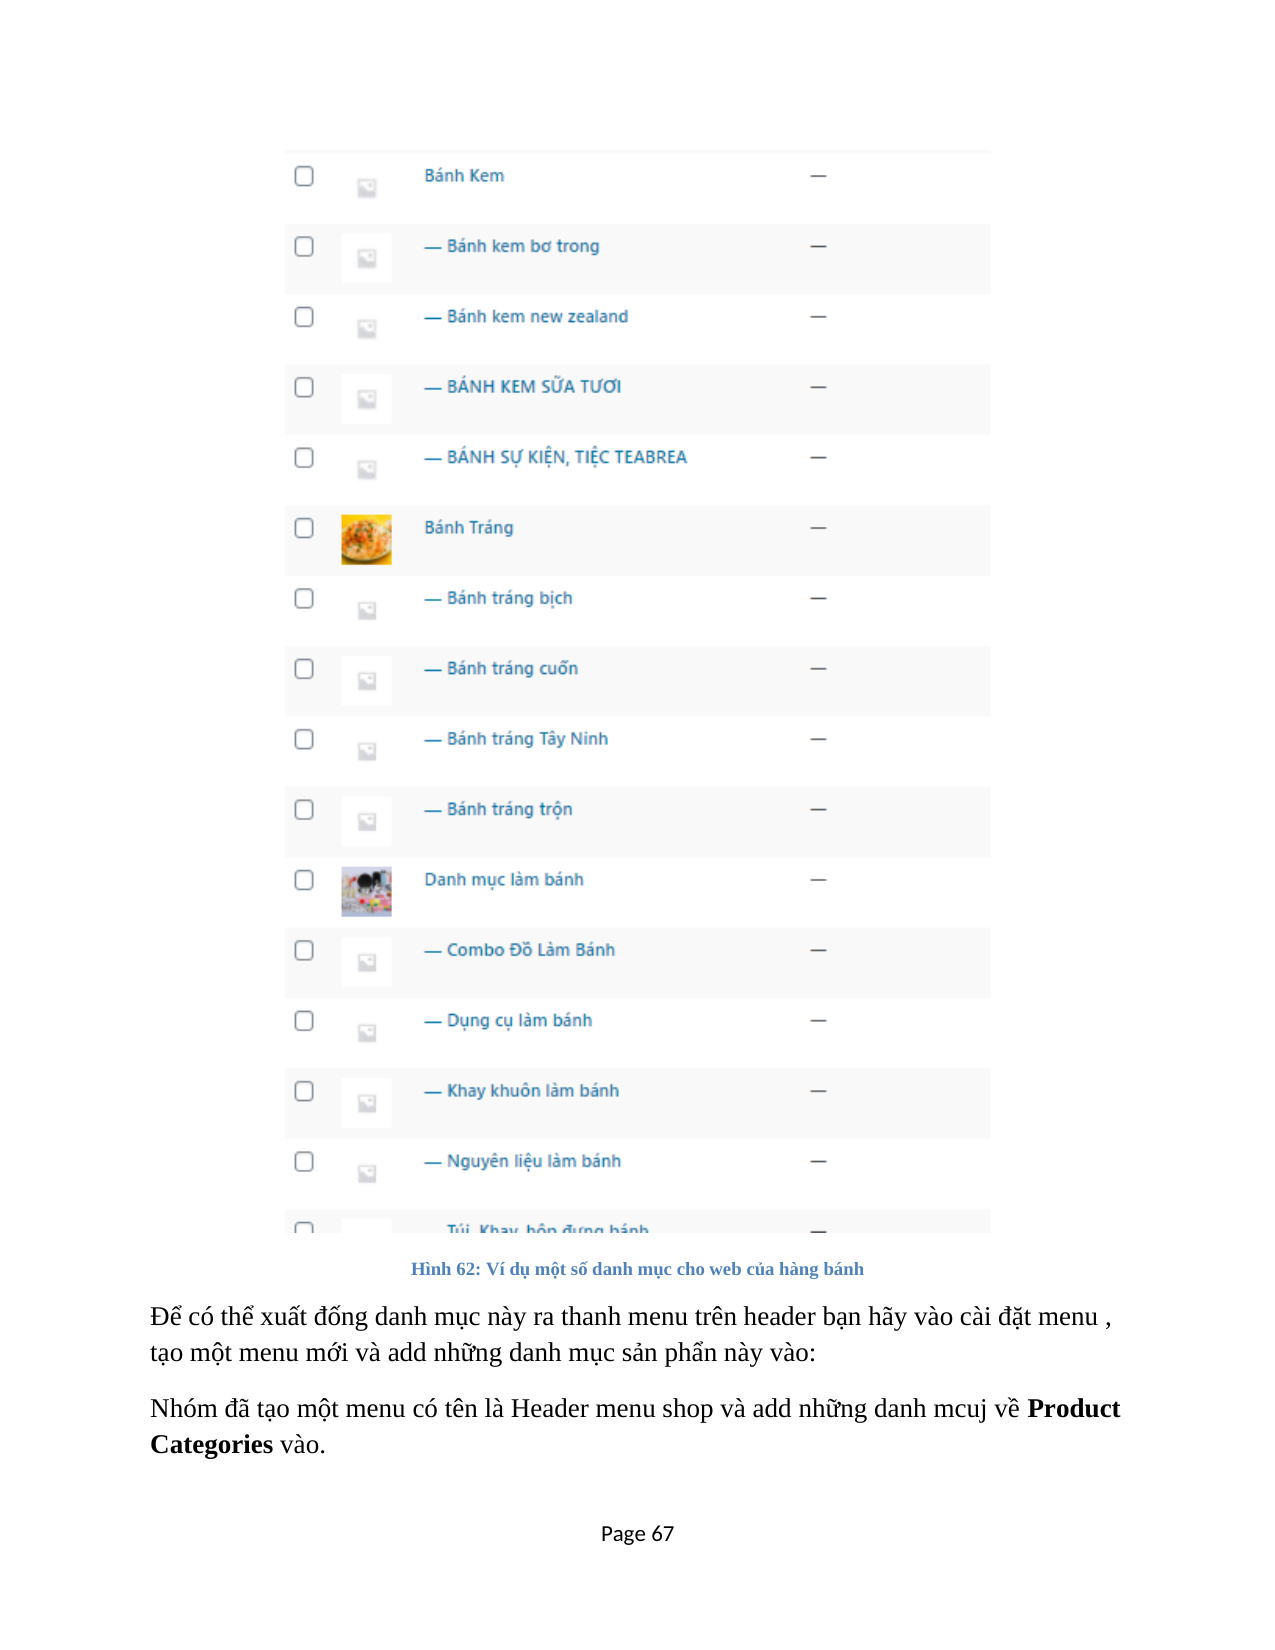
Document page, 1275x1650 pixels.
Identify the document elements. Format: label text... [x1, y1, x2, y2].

text Hình 62: Ví dụ một số danh mục cho web của hàng bánh [150, 1258, 1125, 1279]
text Để có thể xuất đống danh mục này ra thanh menu trên header bạn hãy vào cài đặt menu , tạo một menu mới và add những danh mục sản phẩn này vào: [150, 1300, 1125, 1367]
picture [284, 150, 991, 1233]
text Nhóm đã tạo một menu có tên là Header menu shop và add những danh mcuj về Product Categories vào. [150, 1392, 1125, 1459]
